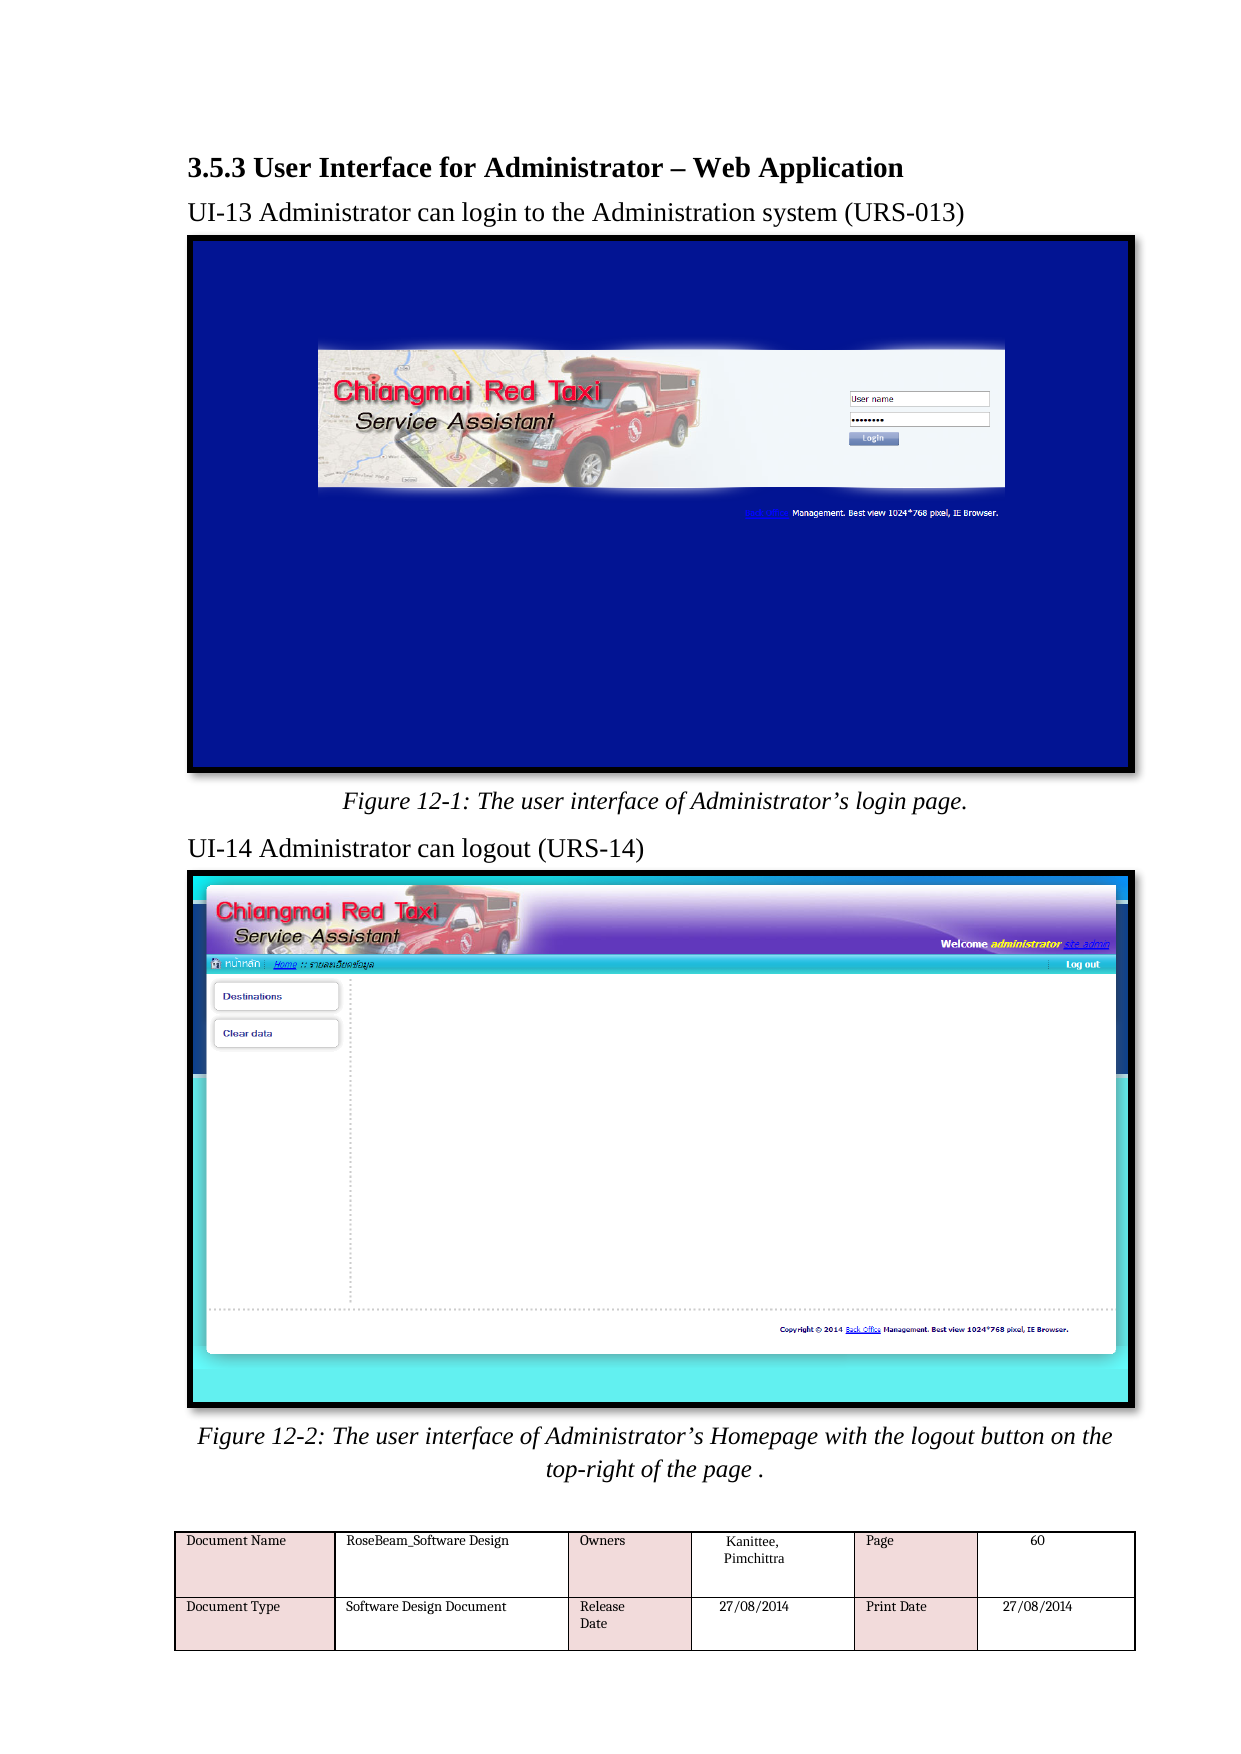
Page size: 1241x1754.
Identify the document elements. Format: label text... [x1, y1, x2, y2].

picture [193, 876, 1128, 1402]
text Figure 12-1: The user interface of Administrator’s login page. [187, 786, 1123, 815]
text UI-13 Administrator can login to the Administration system (URS-013) [187, 196, 1123, 227]
text 3.5.3 User Interface for Administrator – Web Application [187, 150, 1123, 183]
text UI-14 Administrator can logout (URS-14) [187, 832, 1123, 870]
text Figure 12-2: The user interface of Administrator’s Homepage with the logout button on the top-right of the page . [187, 1421, 1123, 1483]
picture [193, 241, 1128, 767]
